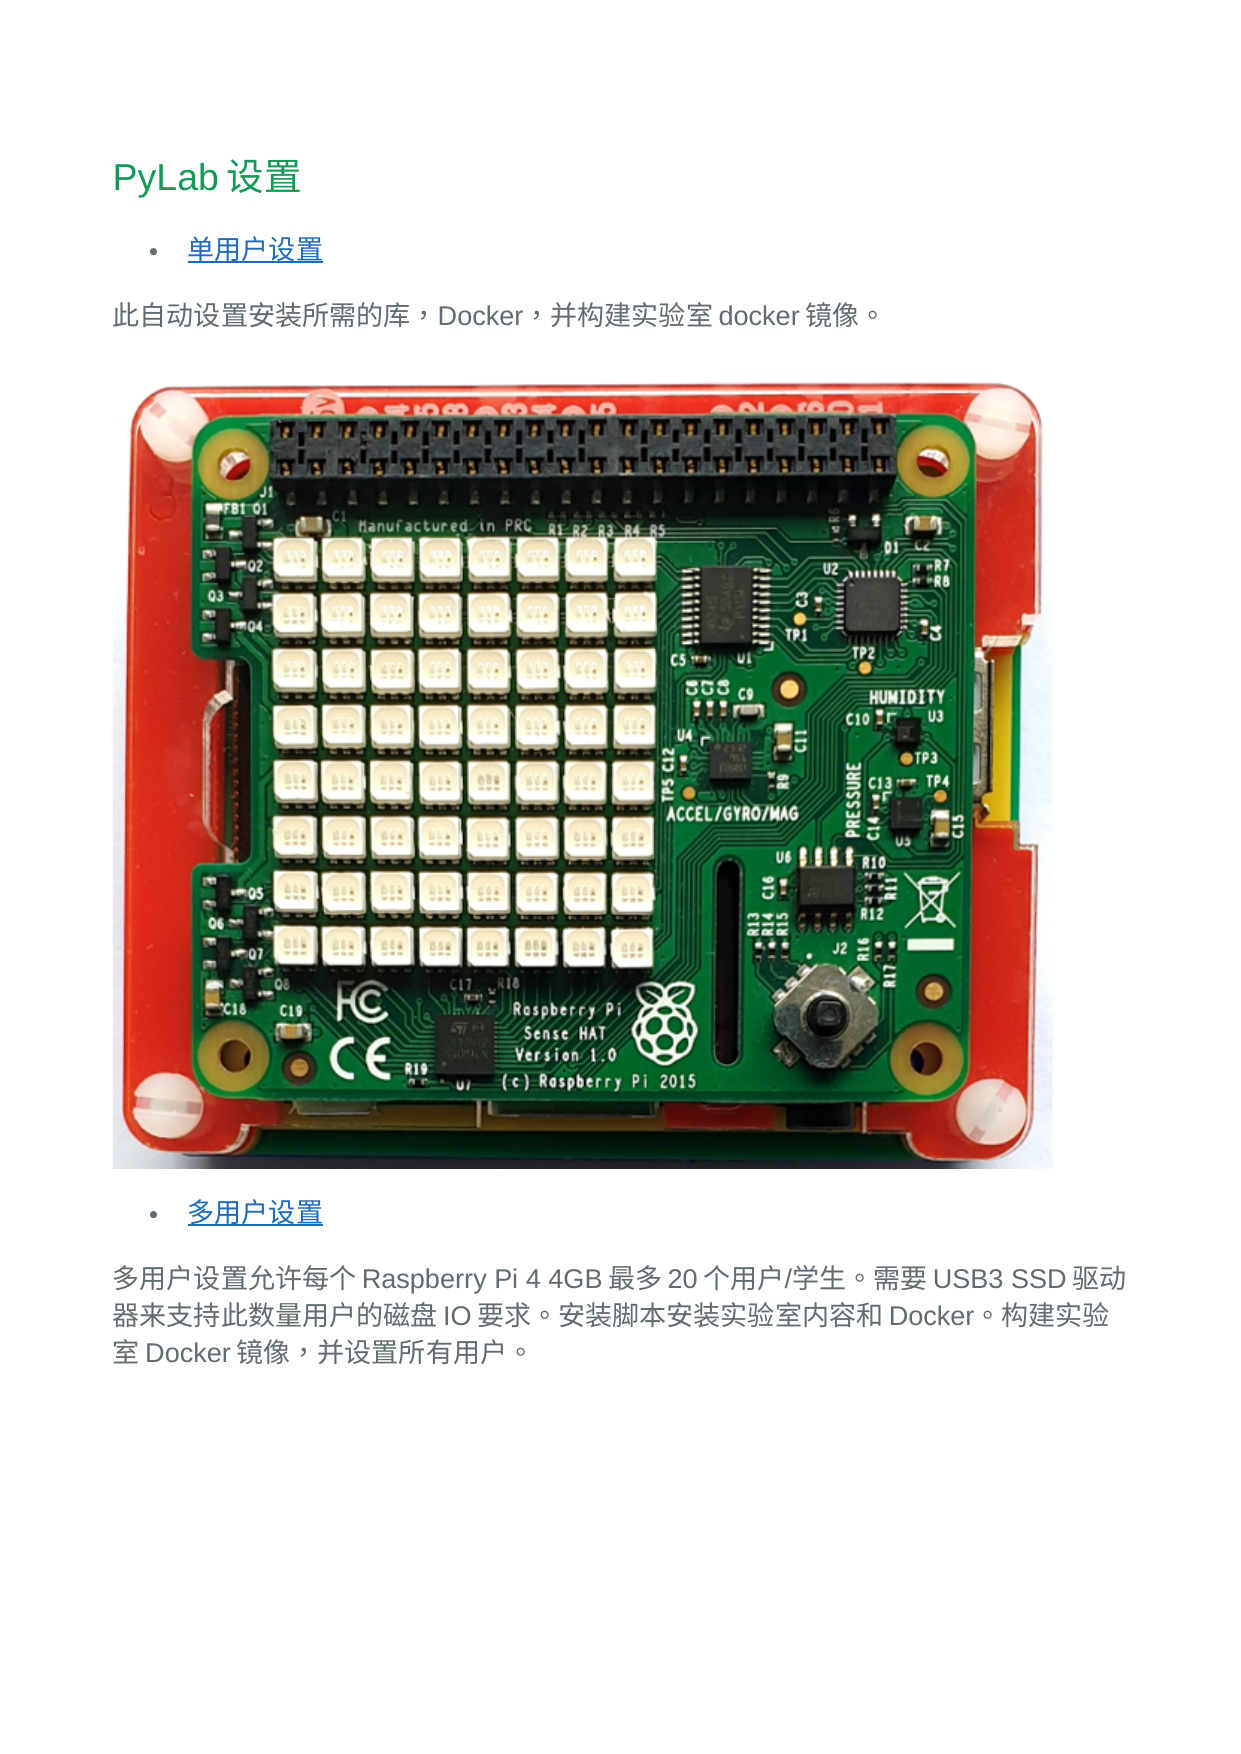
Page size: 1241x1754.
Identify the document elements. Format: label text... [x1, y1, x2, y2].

text PyLab设置 [112, 150, 1128, 201]
picture [112, 362, 1053, 1169]
text 多用户设置允许每个Raspberry Pi 4 4GB最多20个用户/学生。需要USB3 SSD驱动器来支持此数量用户的磁盘IO要求。安装脚本安装实验室内容和Docker。构建实验室Docker镜像，并设置所有用户。 [112, 1259, 1128, 1370]
list 多用户设置 [150, 1193, 1128, 1230]
text 此自动设置安装所需的库，Docker，并构建实验室docker镜像。 [112, 296, 1128, 333]
list 单用户设置 [150, 230, 1128, 267]
